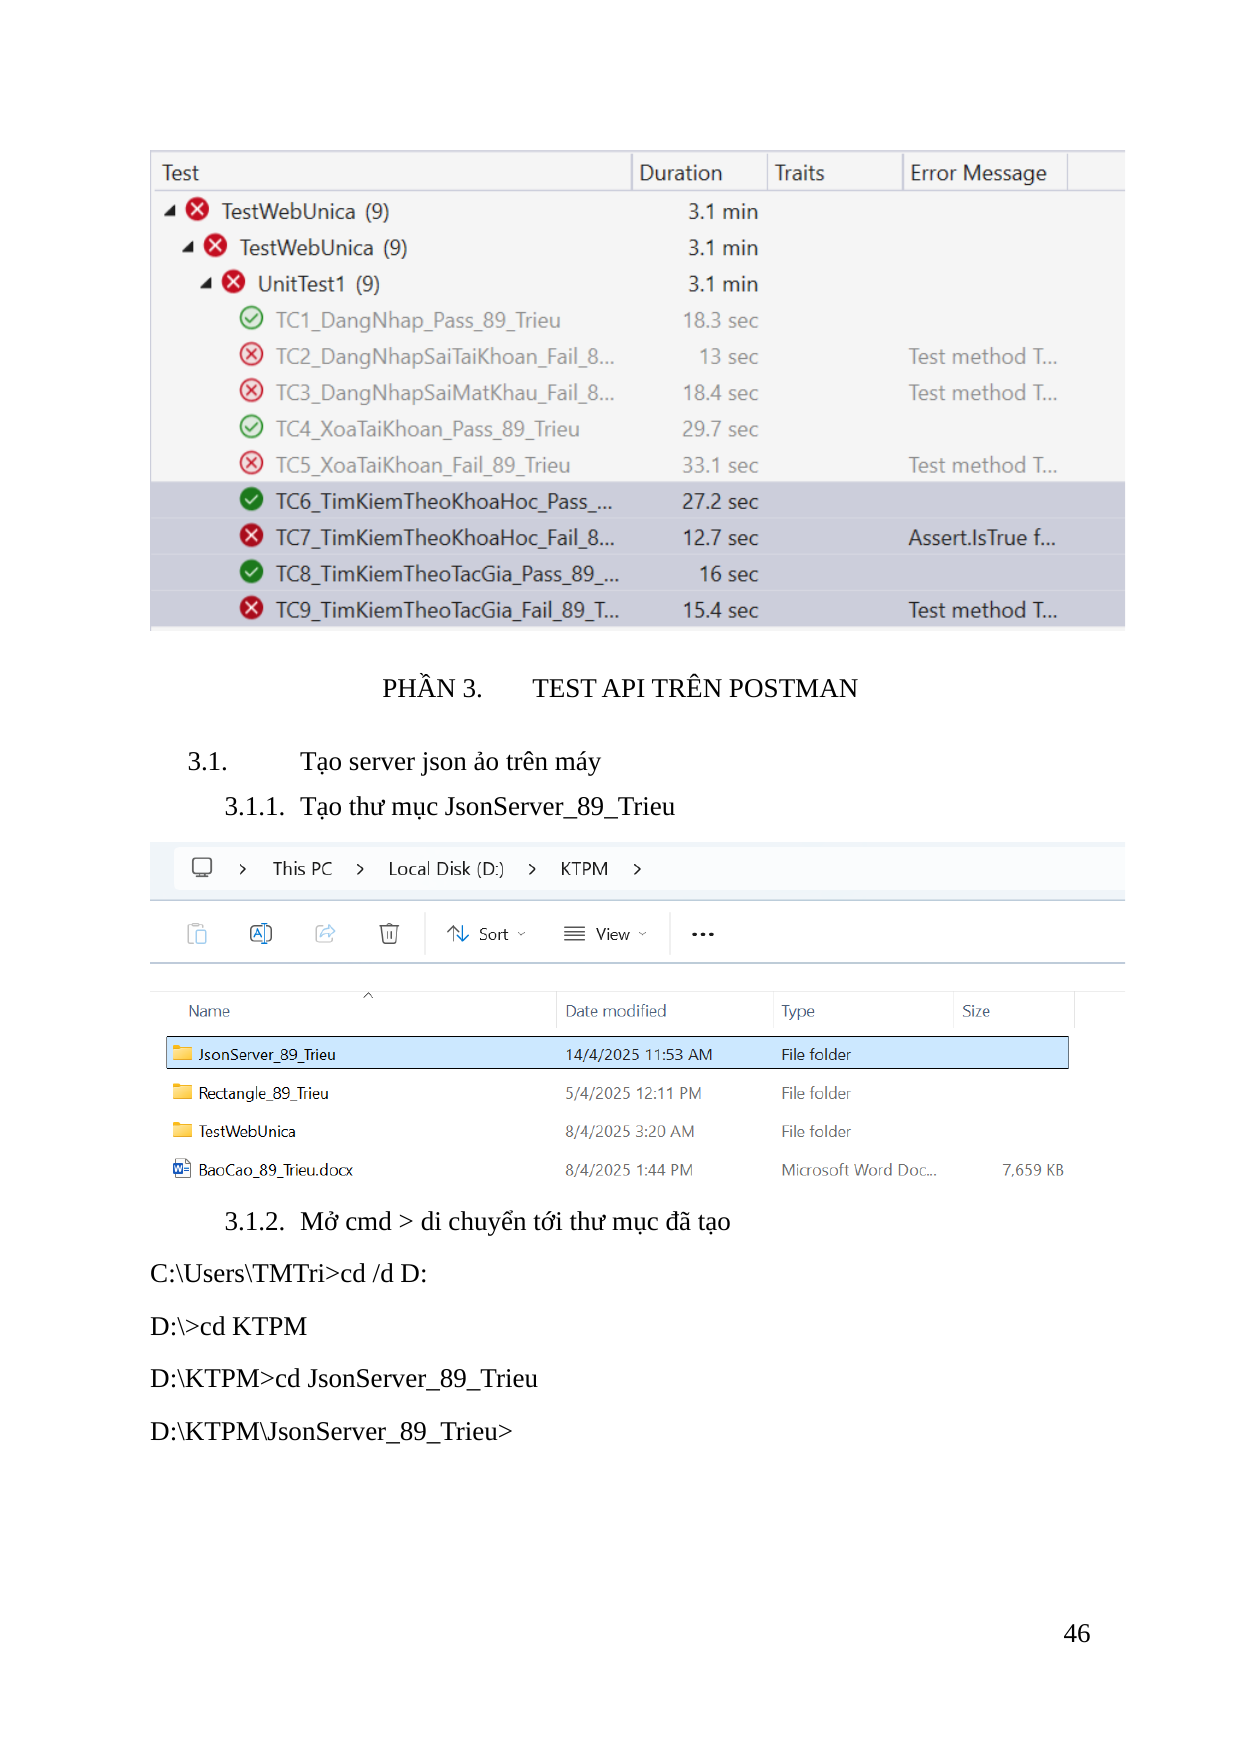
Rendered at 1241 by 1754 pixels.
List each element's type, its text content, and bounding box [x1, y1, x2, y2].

subtitle Mở cmd > di chuyển tới thư mục đã tạo [224, 1205, 1090, 1236]
subtitle TEST API TRÊN POSTMAN [150, 672, 1090, 703]
subtitle Tạo thư mục JsonServer_89_Trieu [224, 789, 1090, 821]
text D:\KTPM\JsonServer_89_Trieu> [150, 1415, 1090, 1446]
subtitle Tạo server json ảo trên máy [187, 746, 1090, 777]
text D:\>cd KTPM [150, 1310, 1090, 1341]
text D:\KTPM>cd JsonServer_89_Trieu [150, 1362, 1090, 1393]
picture [150, 150, 1125, 631]
text C:\Users\TMTri>cd /d D: [150, 1257, 1090, 1289]
picture [150, 842, 1125, 1184]
